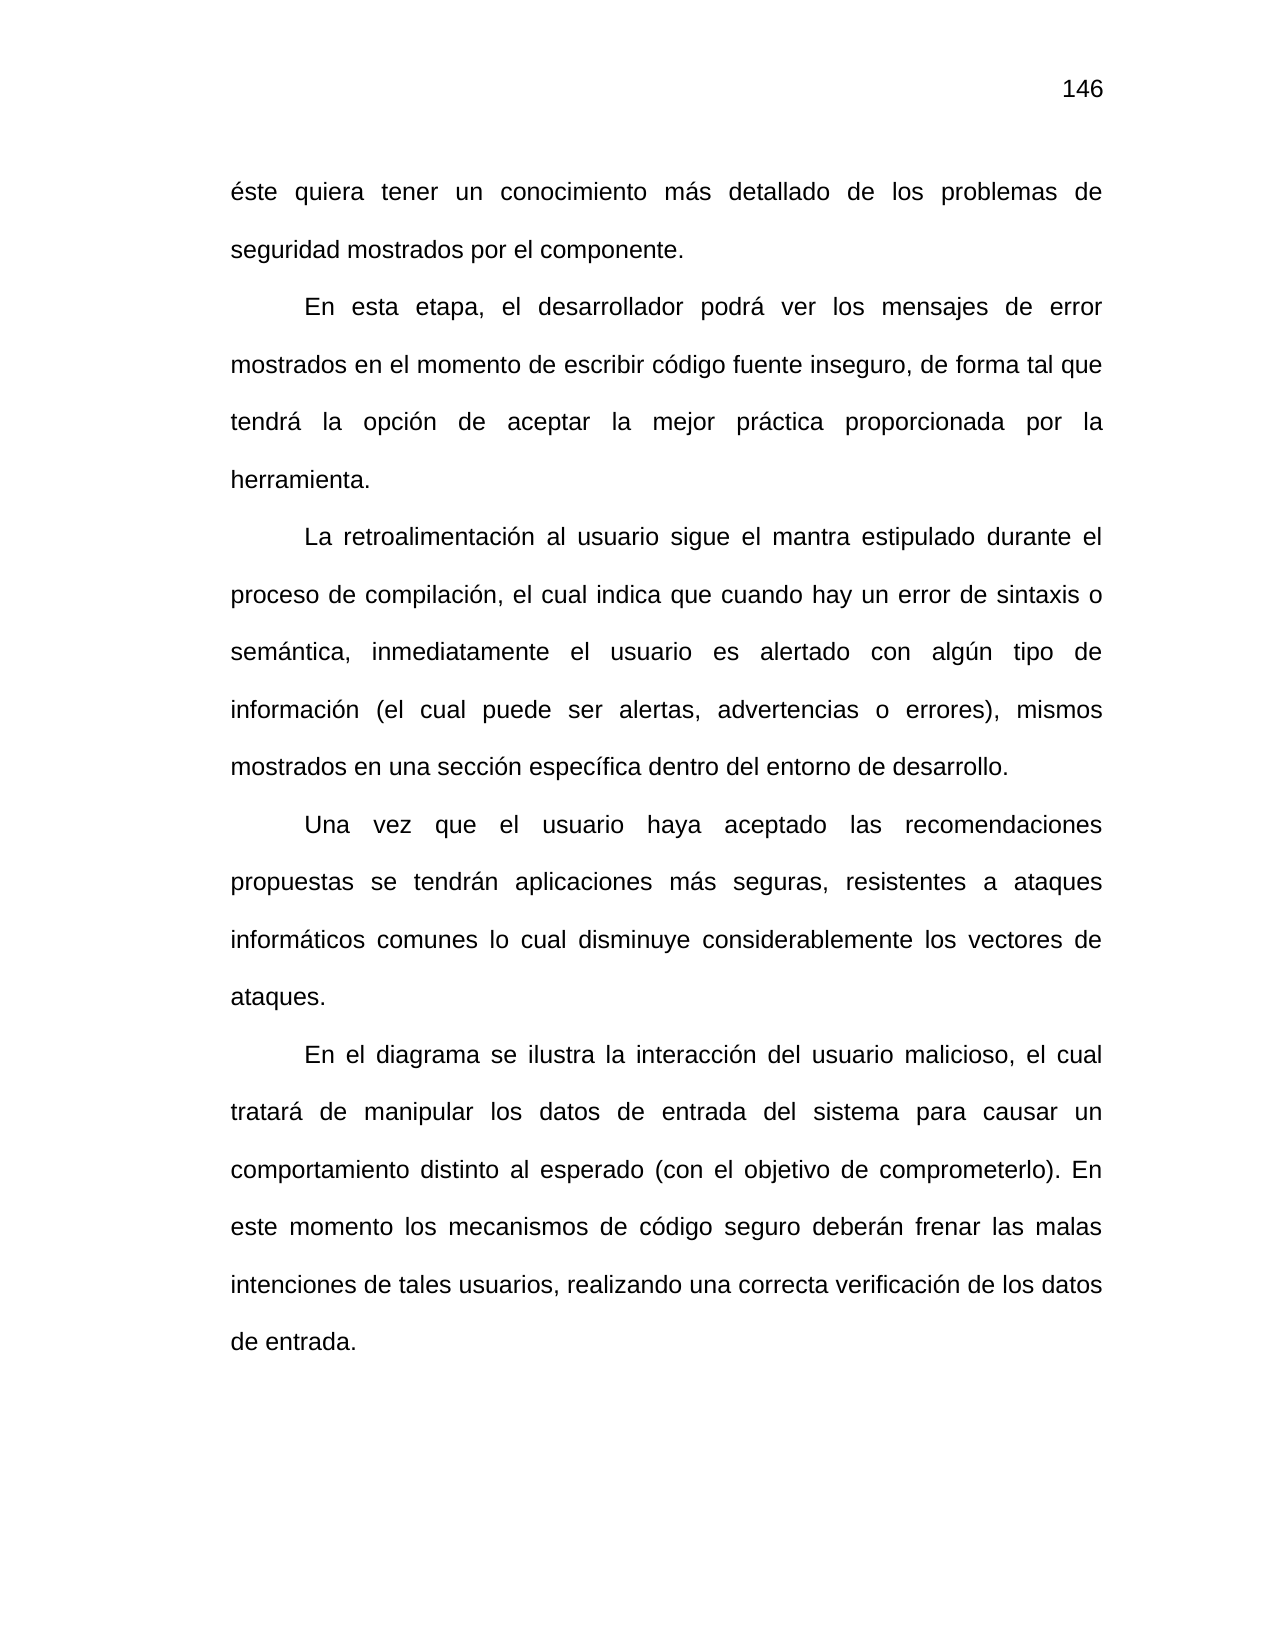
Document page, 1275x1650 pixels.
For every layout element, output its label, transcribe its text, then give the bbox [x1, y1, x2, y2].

text Una vez que el usuario haya aceptado las recomendaciones propuestas se tendrán aplicaciones más seguras, resistentes a ataques informáticos comunes lo cual disminuye considerablemente los vectores de ataques. [230, 810, 1104, 1011]
text En el diagrama se ilustra la interacción del usuario malicioso, el cual tratará de manipular los datos de entrada del sistema para causar un comportamiento distinto al esperado (con el objetivo de comprometerlo). En este momento los mecanismos de código seguro deberán frenar las malas intenciones de tales usuarios, realizando una correcta verificación de los datos de entrada. [230, 1040, 1104, 1356]
text En esta etapa, el desarrollador podrá ver los mensajes de error mostrados en el momento de escribir código fuente inseguro, de forma tal que tendrá la opción de aceptar la mejor práctica proporcionada por la herramienta. [230, 292, 1104, 493]
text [230, 177, 1104, 263]
text La retroalimentación al usuario sigue el mantra estipulado durante el proceso de compilación, el cual indica que cuando hay un error de sintaxis o semántica, inmediatamente el usuario es alertado con algún tipo de información (el cual puede ser alertas, advertencias o errores), mismos mostrados en una sección específica dentro del entorno de desarrollo. [230, 522, 1104, 781]
